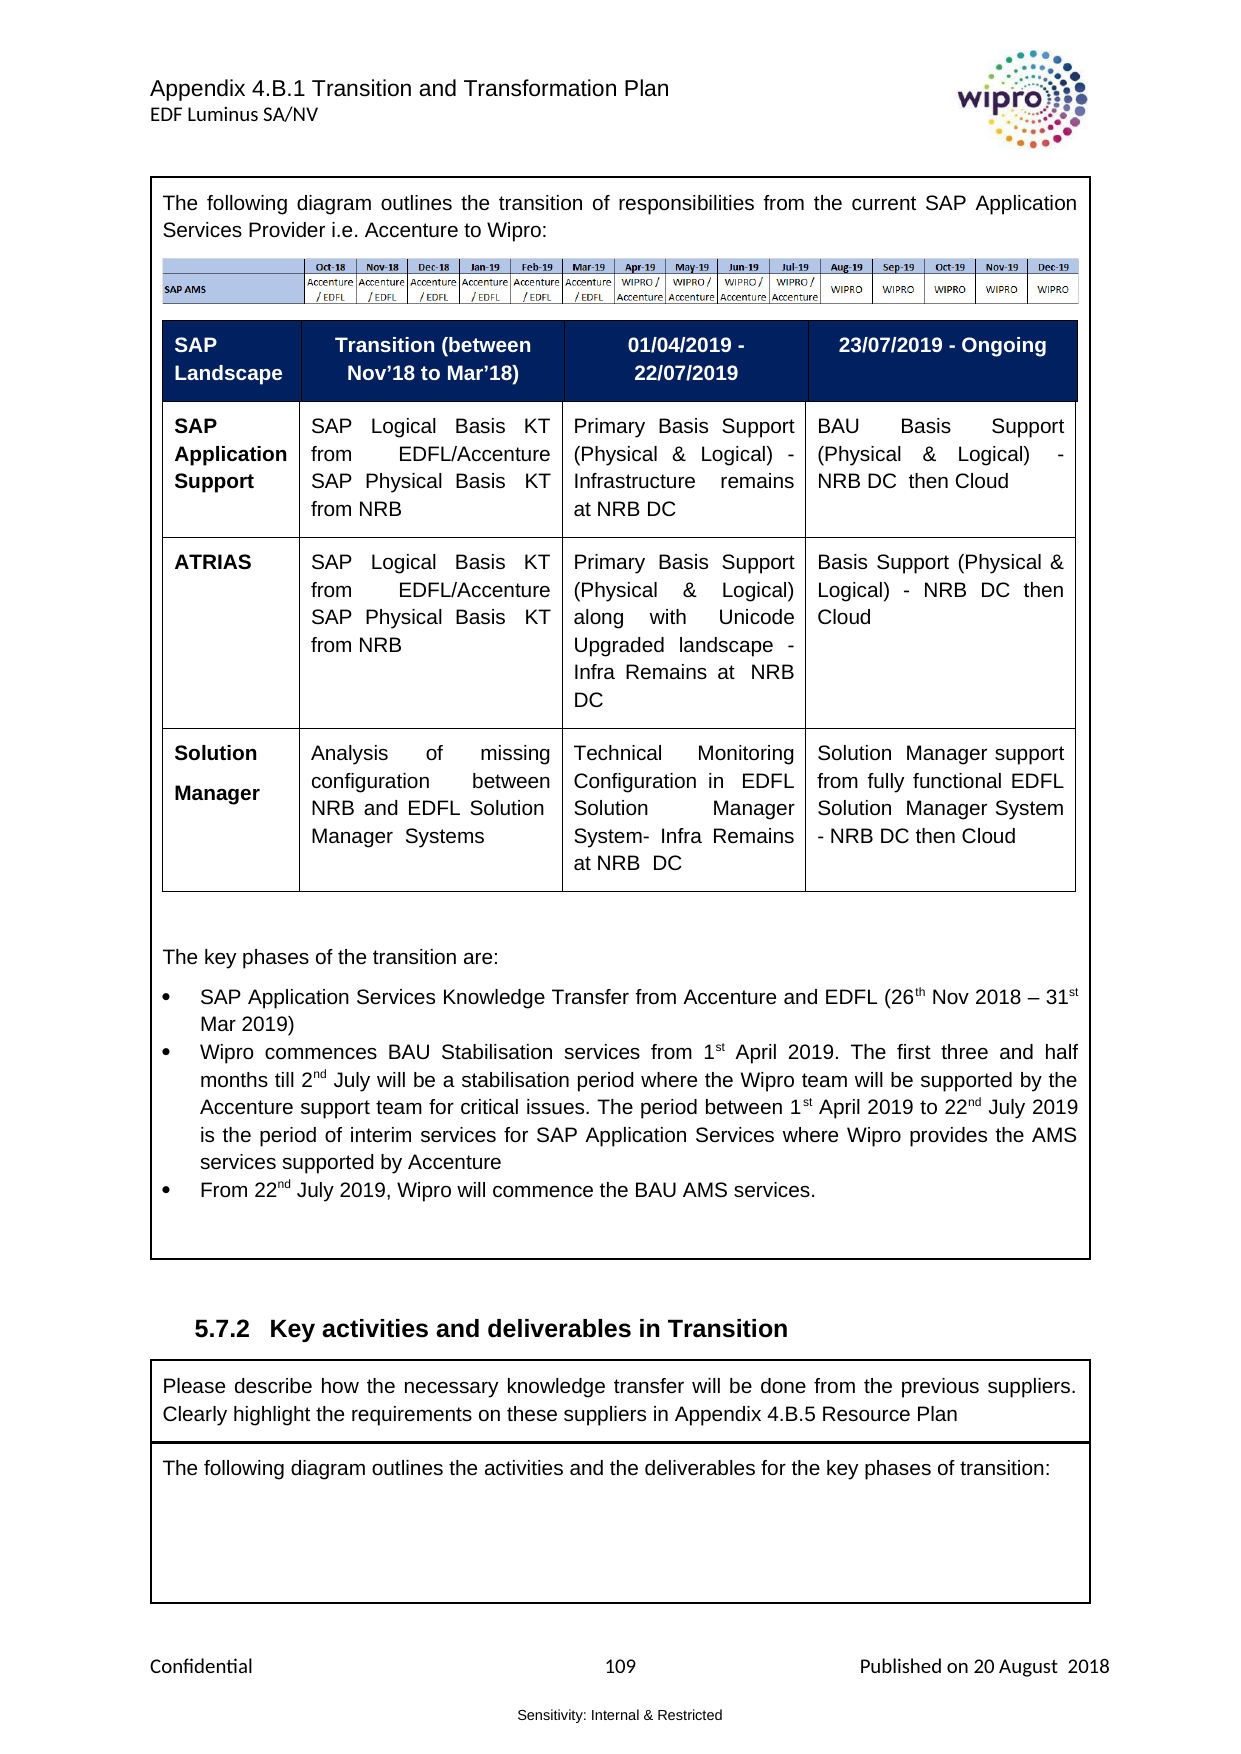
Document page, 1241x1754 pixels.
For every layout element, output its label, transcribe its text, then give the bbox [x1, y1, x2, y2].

subtitle Key activities and deliverables in Transition [194, 1314, 1090, 1342]
picture [943, 48, 1091, 151]
table_header Please describe how the necessary knowledge transfer will be done from the previous suppliers. Clearly highlight the requirements on these suppliers in Appendix 4.B.5 Resource Plan [152, 1361, 1089, 1441]
picture [162, 258, 1079, 304]
table_cell The following diagram outlines the transition of responsibilities from the current SAP Application Services Provider i.e. Accenture to Wipro: The key phases of the transition are: SAP Application Services Knowledge Transfer from Accenture and EDFL (26th Nov 2018 – 31st Mar 2019) Wipro commences BAU Stabilisation services from 1st April 2019. The first three and half months till 2nd July will be a stabilisation period where the Wipro team will be supported by the Accenture support team for critical issues. The period between 1st April 2019 to 22nd July 2019 is the period of interim services for SAP Application Services where Wipro provides the AMS services supported by Accenture From 22nd July 2019, Wipro will commence the BAU AMS services. [152, 178, 1089, 1257]
